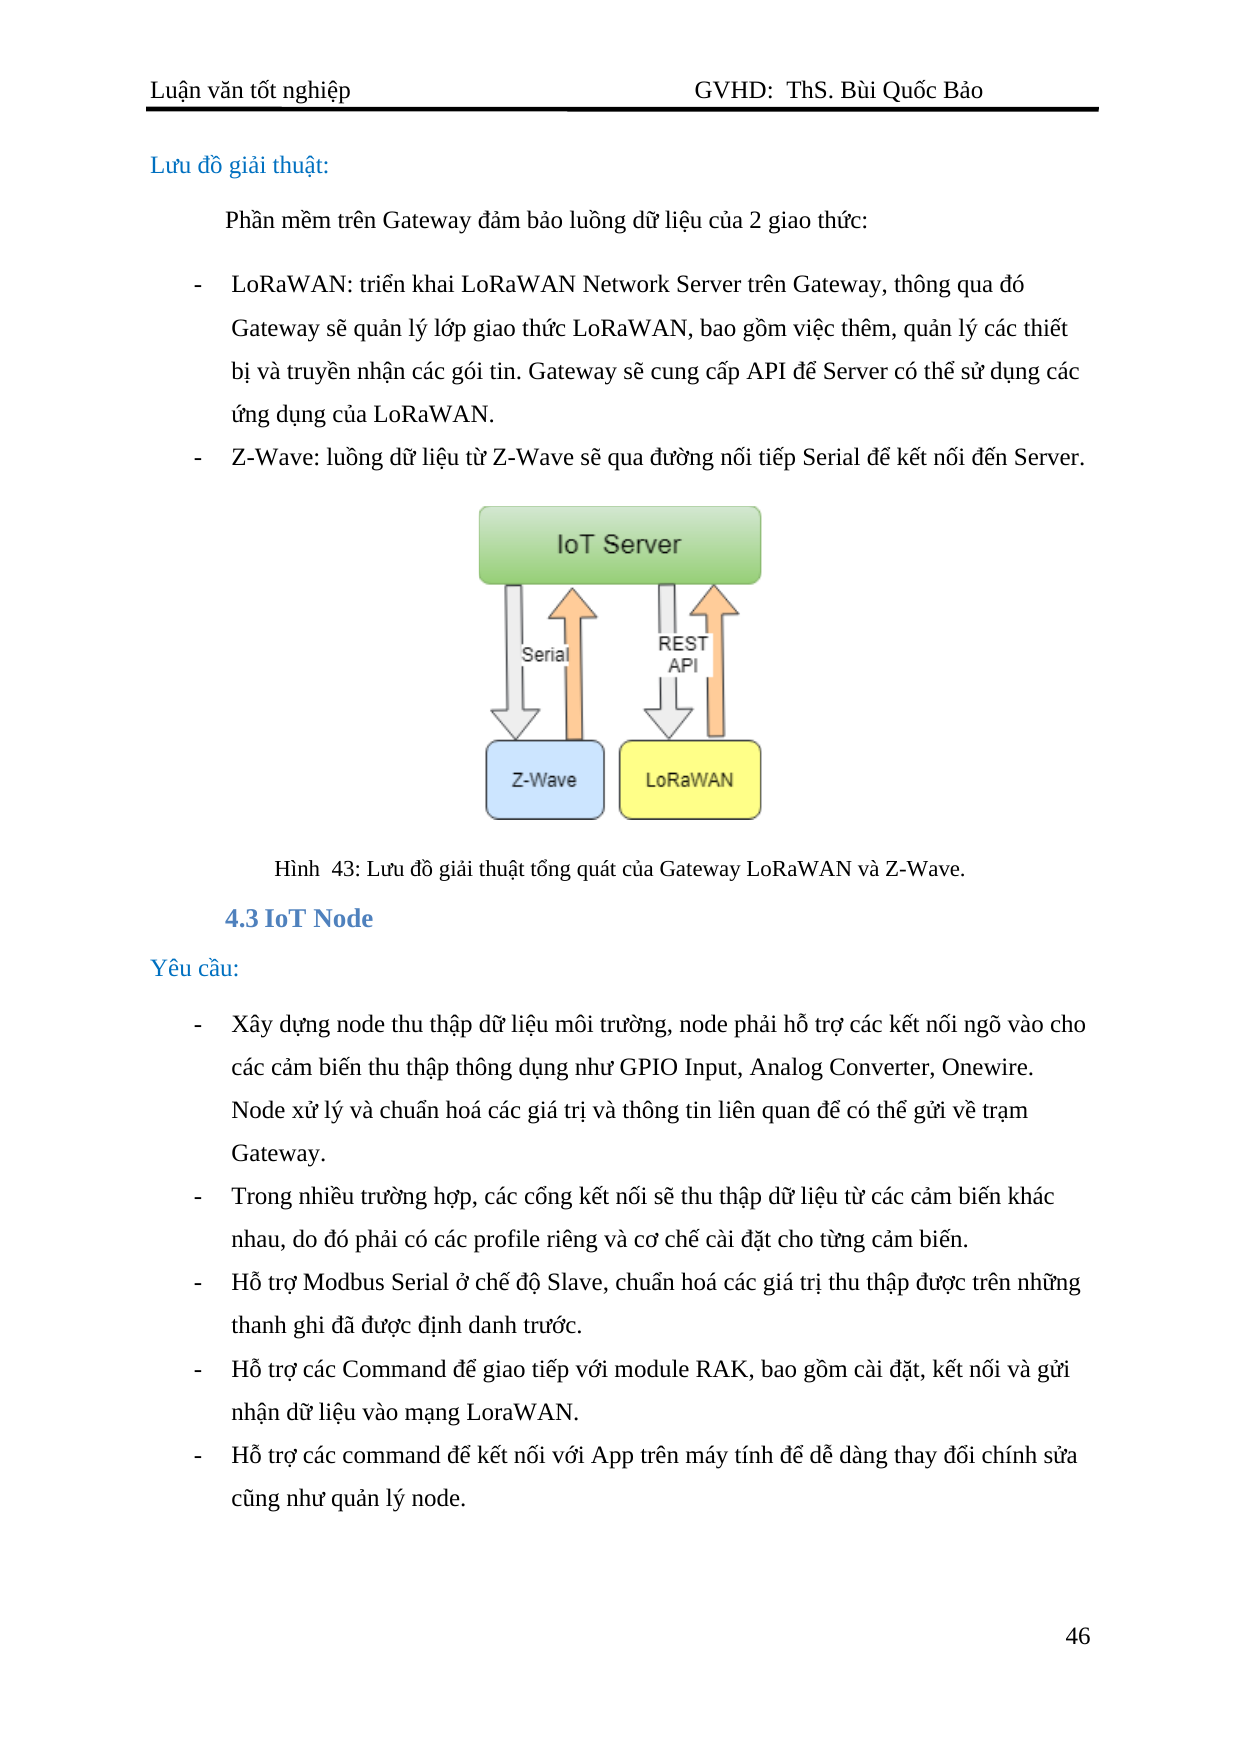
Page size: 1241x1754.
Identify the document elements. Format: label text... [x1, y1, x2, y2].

list Trong nhiều trường hợp, các cổng kết nối sẽ thu thập dữ liệu từ các cảm biến khác nhau, do đó phải có các profile riêng và cơ chế cài đặt cho từng cảm biến. [194, 1181, 1090, 1253]
list Z-Wave: luồng dữ liệu từ Z-Wave sẽ qua đường nối tiếp Serial để kết nối đến Server. [194, 442, 1090, 471]
list LoRaWAN: triển khai LoRaWAN Network Server trên Gateway, thông qua đó Gateway sẽ quản lý lớp giao thức LoRaWAN, bao gồm việc thêm, quản lý các thiết bị và truyền nhận các gói tin. Gateway sẽ cung cấp API để Server có thể sử dụng các ứng dụng của LoRaWAN. [194, 269, 1090, 428]
list Hỗ trợ các Command để giao tiếp với module RAK, bao gồm cài đặt, kết nối và gửi nhận dữ liệu vào mạng LoraWAN. [194, 1354, 1090, 1426]
text Phần mềm trên Gateway đảm bảo luồng dữ liệu của 2 giao thức: [150, 206, 1090, 234]
list Hỗ trợ Modbus Serial ở chế độ Slave, chuẩn hoá các giá trị thu thập được trên những thanh ghi đã được định danh trước. [194, 1267, 1090, 1339]
list Xây dựng node thu thập dữ liệu môi trường, node phải hỗ trợ các kết nối ngõ vào cho các cảm biến thu thập thông dụng như GPIO Input, Analog Converter, Onewire. Node xử lý và chuẩn hoá các giá trị và thông tin liên quan để có thể gửi về trạm Gateway. [194, 1009, 1090, 1167]
subtitle Yêu cầu: [150, 953, 1090, 982]
picture [478, 506, 762, 820]
subtitle IoT Node [225, 902, 1090, 933]
text Hình 43: Lưu đồ giải thuật tổng quát của Gateway LoRaWAN và Z-Wave. [150, 855, 1090, 881]
list Hỗ trợ các command để kết nối với App trên máy tính để dễ dàng thay đổi chính sửa cũng như quản lý node. [194, 1440, 1090, 1512]
subtitle Lưu đồ giải thuật: [150, 150, 1090, 179]
